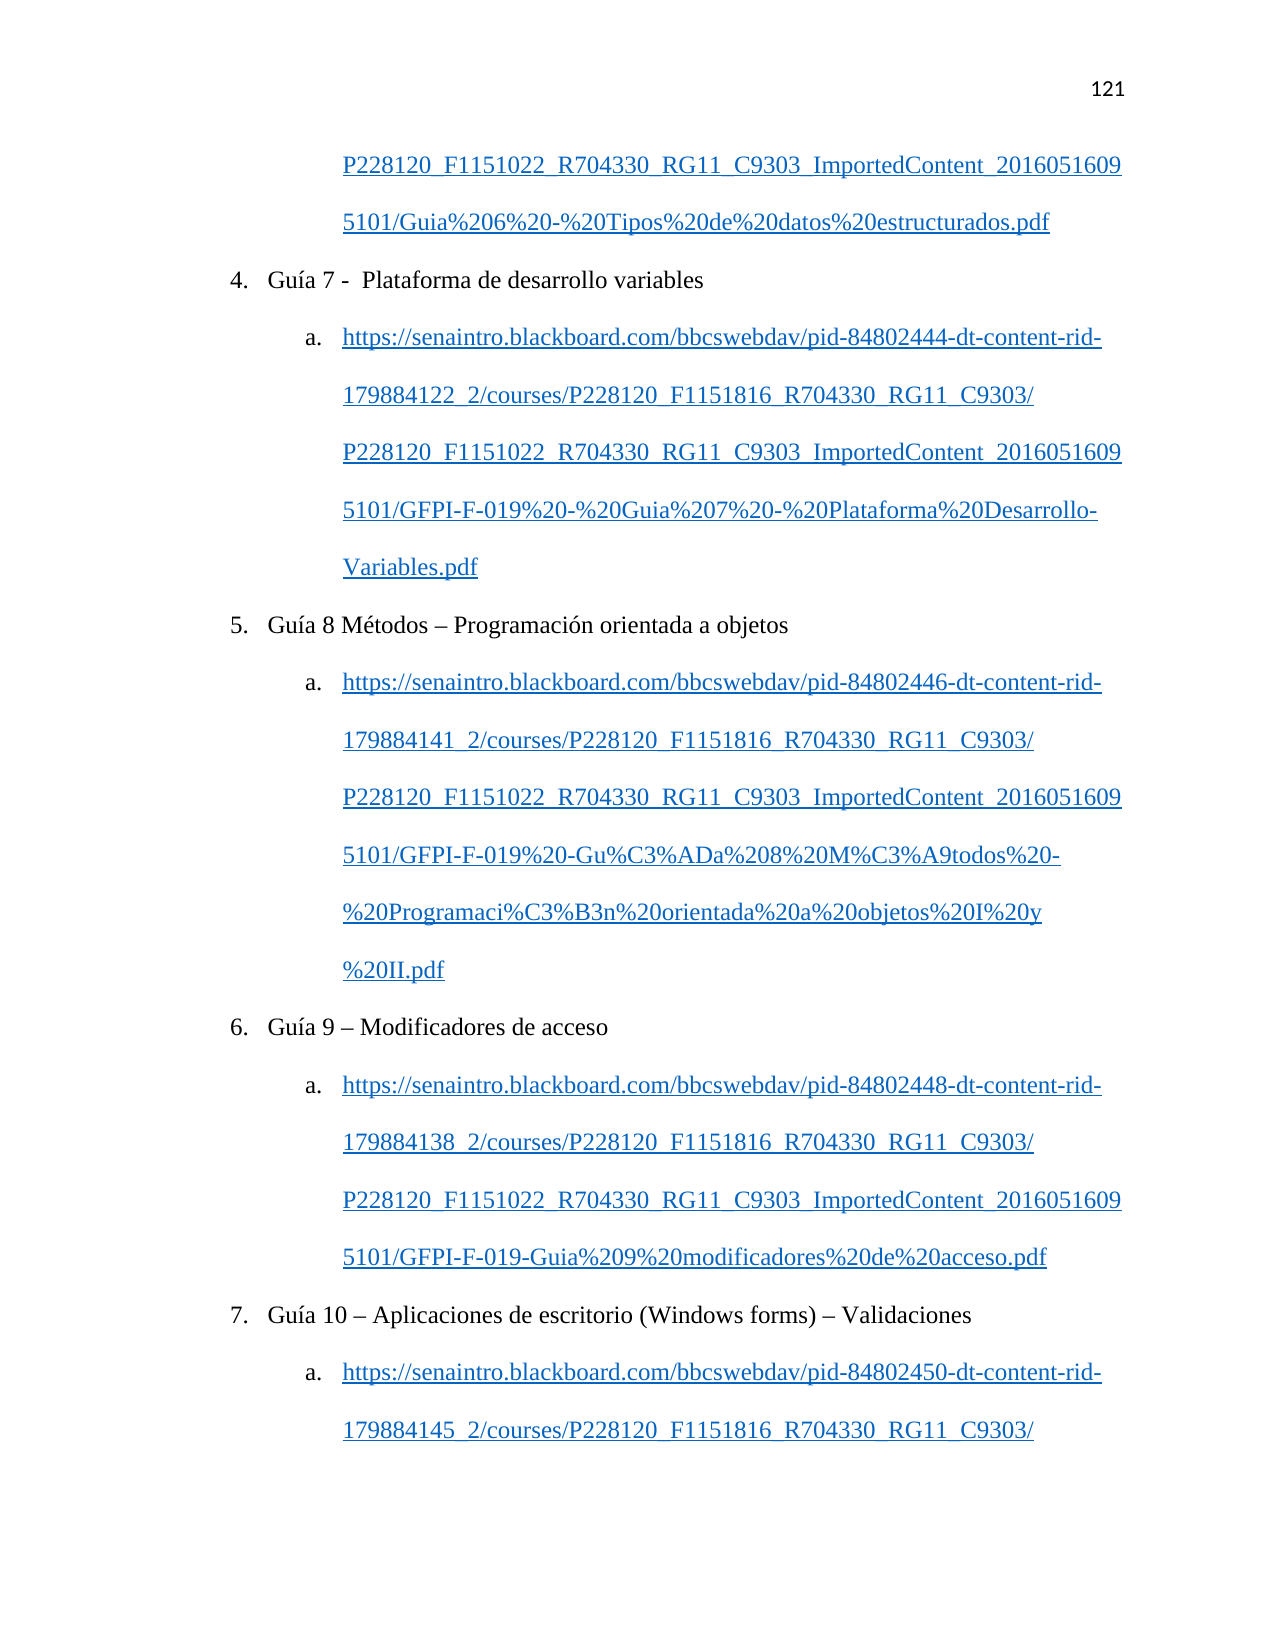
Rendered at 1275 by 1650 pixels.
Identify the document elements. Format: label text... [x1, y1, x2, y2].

list Guía 7 - Plataforma de desarrollo variables [230, 265, 1125, 294]
list Guía 10 – Aplicaciones de escritorio (Windows forms) – Validaciones [230, 1300, 1125, 1329]
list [305, 1357, 1125, 1444]
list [305, 150, 1125, 236]
list Guía 8 Métodos – Programación orientada a objetos [230, 610, 1125, 639]
list https://senaintro.blackboard.com/bbcswebdav/pid-84802444-dt-content-rid-179884122_2/courses/P228120_F1151816_R704330_RG11_C9303/P228120_F1151022_R704330_RG11_C9303_ImportedContent_20160516095101/GFPI-F-019%20-%20Guia%207%20-%20Plataforma%20Desarrollo-Variables.pdf [305, 322, 1125, 581]
list https://senaintro.blackboard.com/bbcswebdav/pid-84802448-dt-content-rid-179884138_2/courses/P228120_F1151816_R704330_RG11_C9303/P228120_F1151022_R704330_RG11_C9303_ImportedContent_20160516095101/GFPI-F-019-Guia%209%20modificadores%20de%20acceso.pdf [305, 1070, 1125, 1271]
list https://senaintro.blackboard.com/bbcswebdav/pid-84802446-dt-content-rid-179884141_2/courses/P228120_F1151816_R704330_RG11_C9303/P228120_F1151022_R704330_RG11_C9303_ImportedContent_20160516095101/GFPI-F-019%20-Gu%C3%ADa%208%20M%C3%A9todos%20-%20Programaci%C3%B3n%20orientada%20a%20objetos%20I%20y%20II.pdf [305, 667, 1125, 984]
list Guía 9 – Modificadores de acceso [230, 1012, 1125, 1041]
